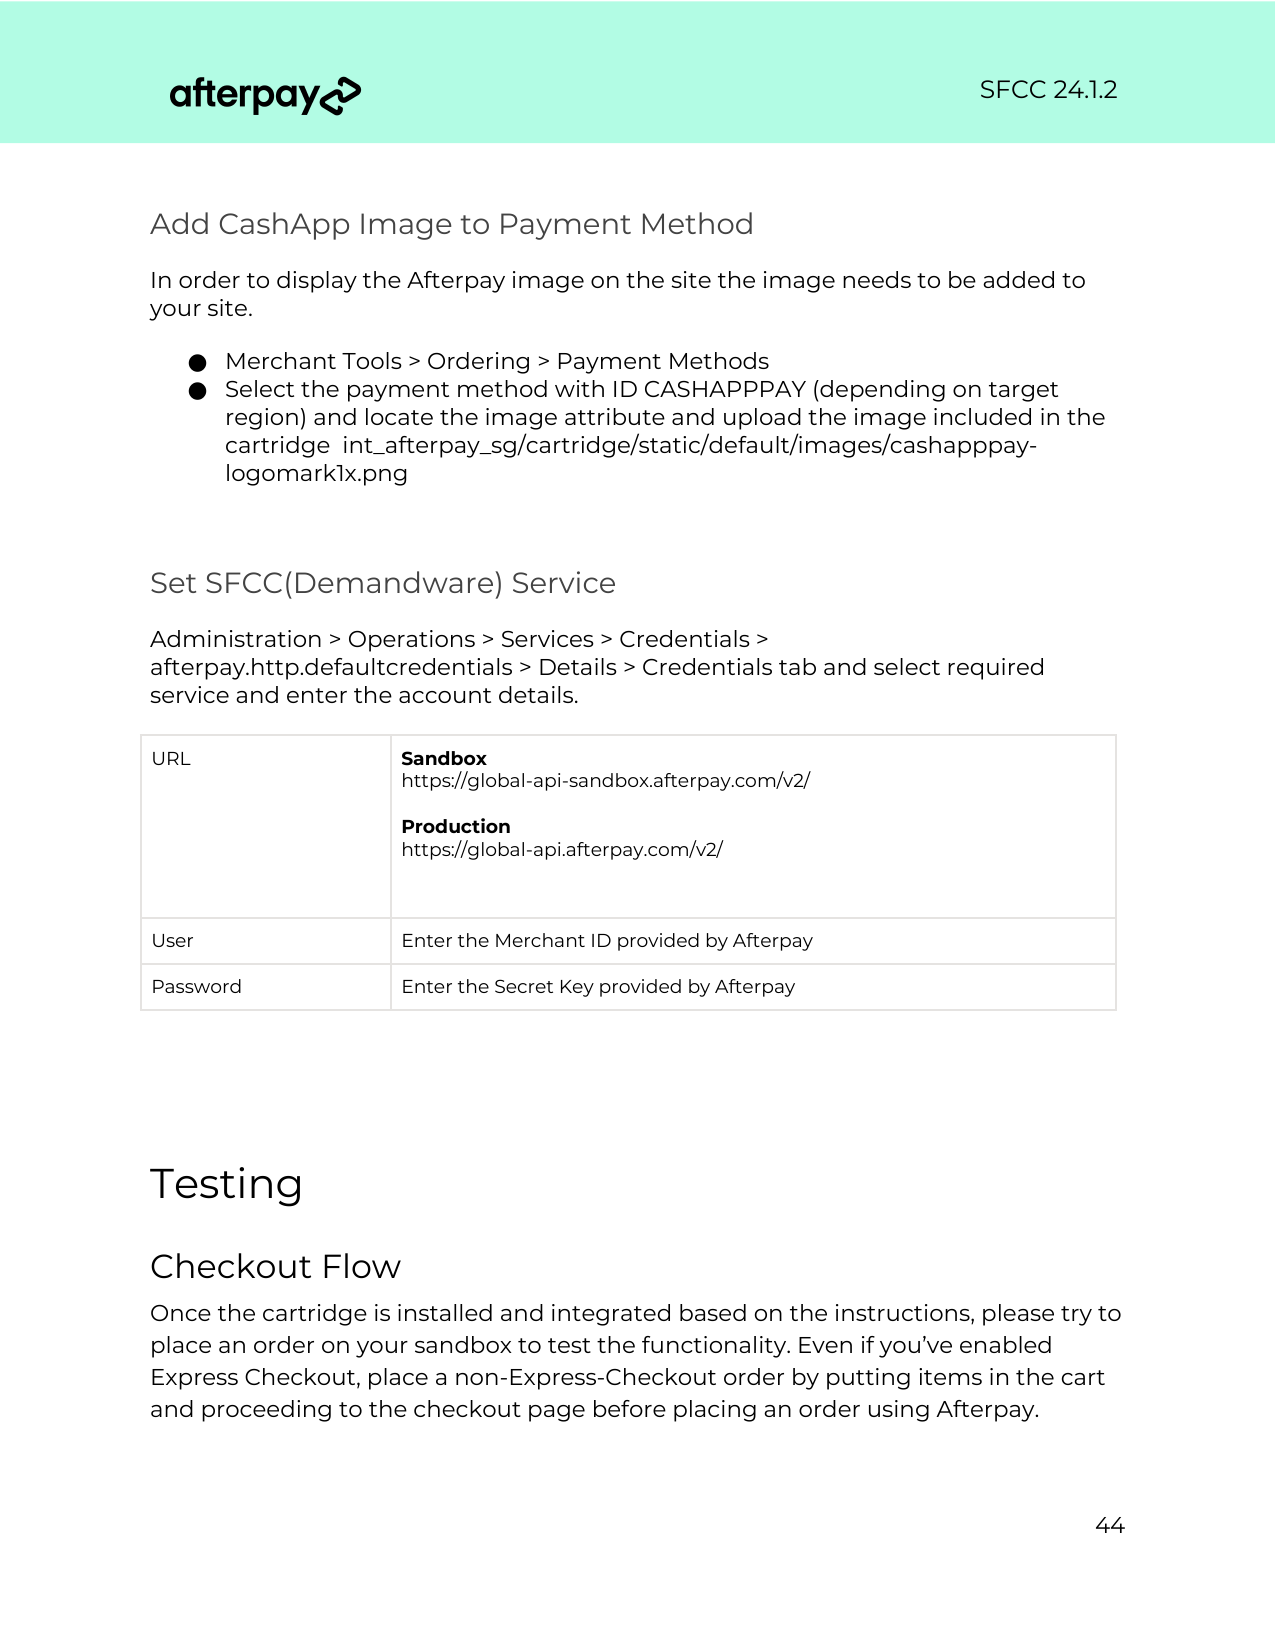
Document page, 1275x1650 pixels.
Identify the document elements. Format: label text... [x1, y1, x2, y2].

text Administration > Operations > Services > Credentials > afterpay.http.defaultcredentials > Details > Credentials tab and select required service and enter the account details. [150, 626, 1125, 709]
table_cell User [142, 919, 390, 963]
list Select the payment method with ID CASHAPPPAY (depending on target region) and locate the image attribute and upload the image included in the cartridge int_afterpay_sg/cartridge/static/default/images/cashapppay-logomark1x.png [187, 376, 1125, 487]
table_header Sandbox https://global-api-sandbox.afterpay.com/v2/ Production https://global-api.afterpay.com/v2/ [392, 736, 1115, 917]
subtitle Set SFCC(Demandware) Service [150, 565, 1125, 601]
table_cell Enter the Secret Key provided by Afterpay [392, 965, 1115, 1008]
table_cell Enter the Merchant ID provided by Afterpay [392, 919, 1115, 963]
subtitle Add CashApp Image to Payment Method [150, 206, 1125, 242]
list Merchant Tools > Ordering > Payment Methods [187, 348, 1125, 376]
text In order to display the Afterpay image on the site the image needs to be added to your site. [150, 267, 1125, 323]
table_cell Password [142, 965, 390, 1008]
picture [134, 48, 397, 144]
table_header URL [142, 736, 390, 917]
subtitle Testing [150, 1158, 1125, 1209]
subtitle Checkout Flow [150, 1246, 1125, 1287]
text Once the cartridge is installed and integrated based on the instructions, please try to place an order on your sandbox to test the functionality. Even if you’ve enabled Express Checkout, place a non-Express-Checkout order by putting items in the cart and proceeding to the checkout page before placing an order using Afterpay. [150, 1299, 1125, 1424]
